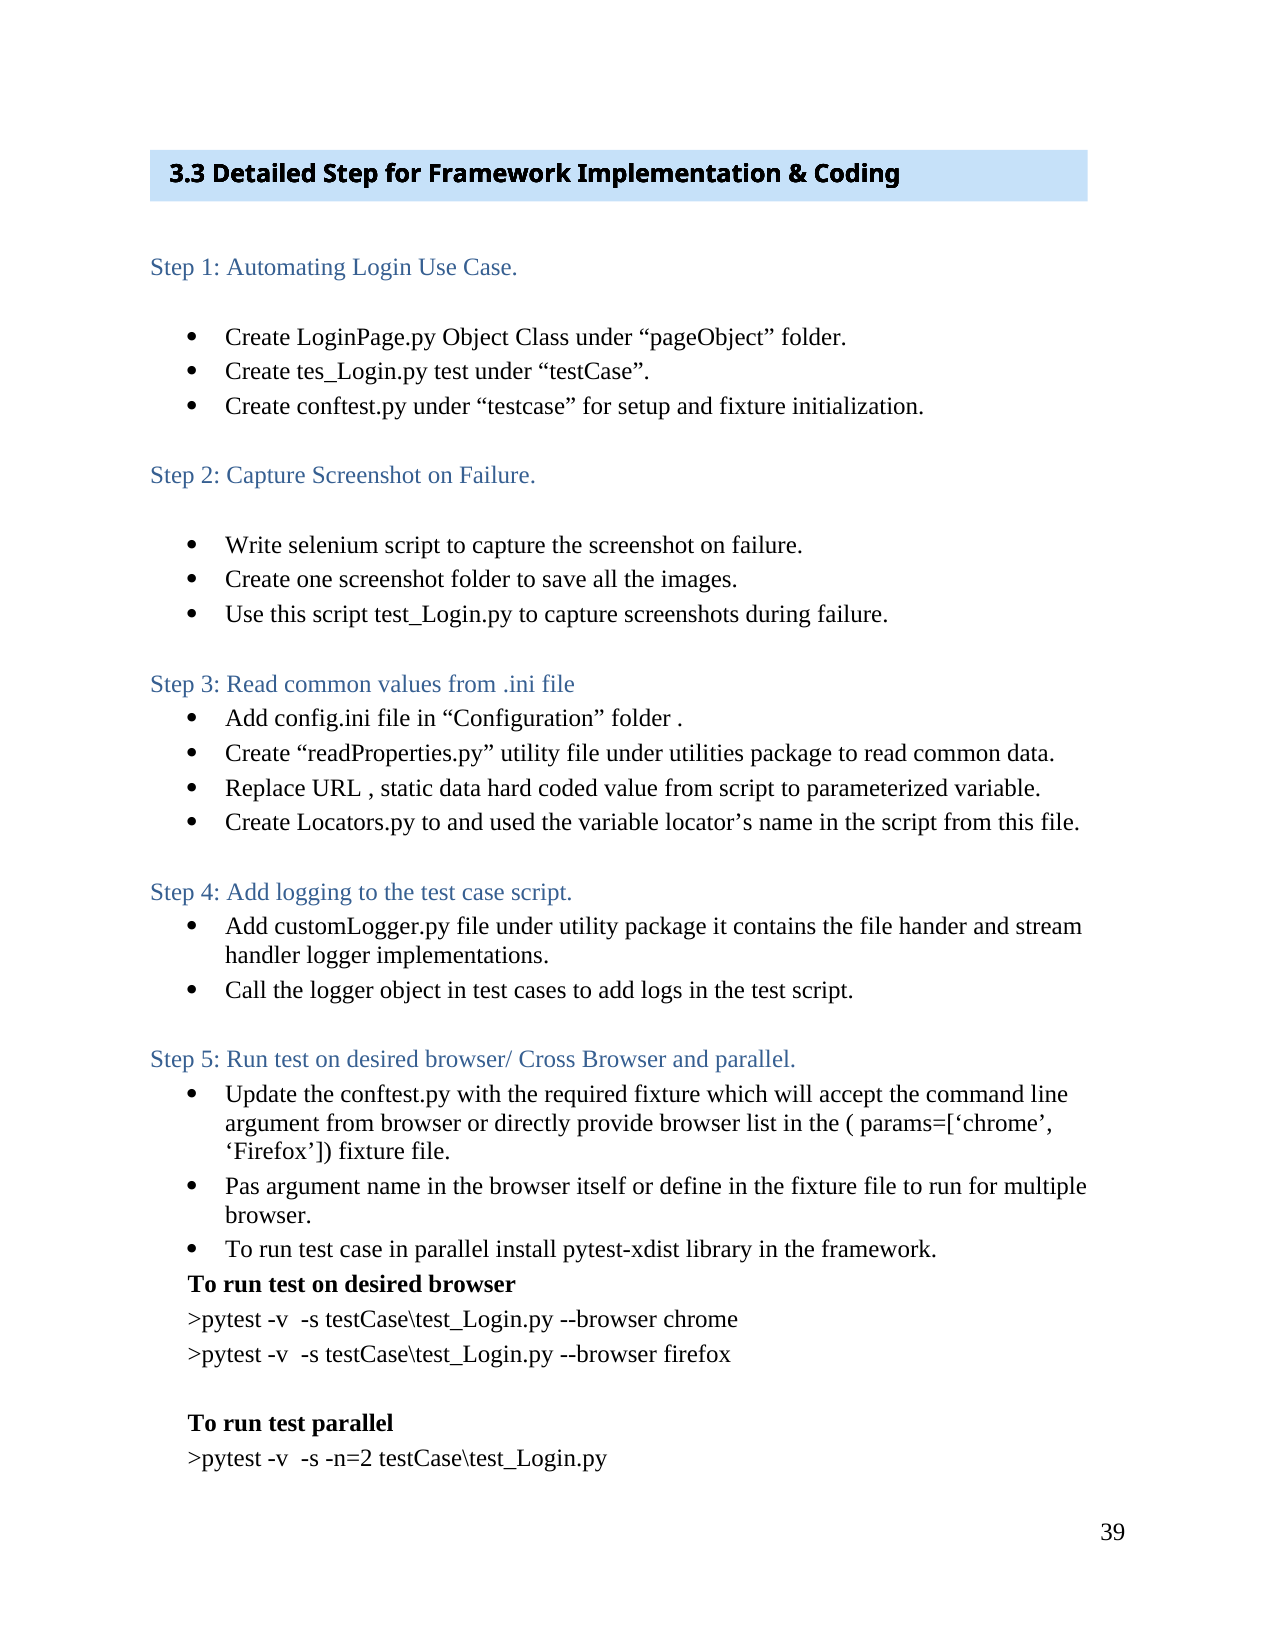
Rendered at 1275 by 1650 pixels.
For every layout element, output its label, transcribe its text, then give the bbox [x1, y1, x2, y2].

list Add customLogger.py file under utility package it contains the file hander and stream handler logger implementations. [187, 911, 1113, 969]
list Create “readProperties.py” utility file under utilities package to read common data. [187, 738, 1113, 767]
list Pas argument name in the browser itself or define in the fixture file to run for multiple browser. [187, 1171, 1113, 1229]
list Write selenium script to capture the screenshot on failure. [187, 530, 1113, 559]
text Step 3: Read common values from .ini file [150, 669, 1113, 697]
text Step 1: Automating Login Use Case. [150, 252, 1113, 281]
text Step 2: Capture Screenshot on Failure. [150, 461, 1113, 489]
text To run test on desired browser [187, 1269, 1113, 1298]
text >pytest -v -s testCase\test_Login.py --browser chrome [187, 1304, 1113, 1333]
text >pytest -v -s testCase\test_Login.py --browser firefox [187, 1339, 1113, 1367]
text To run test parallel [187, 1408, 1113, 1437]
text >pytest -v -s -n=2 testCase\test_Login.py [187, 1443, 1113, 1471]
list Create Locators.py to and used the variable locator’s name in the script from this file. [187, 807, 1113, 836]
list Create LoginPage.py Object Class under “pageObject” folder. [187, 322, 1113, 351]
list To run test case in parallel install pytest-xdist library in the framework. [187, 1234, 1113, 1263]
list Create tes_Login.py test under “testCase”. [187, 356, 1113, 385]
list Add config.ini file in “Configuration” folder . [187, 703, 1113, 732]
list Replace URL , static data hard coded value from script to parameterized variable. [187, 773, 1113, 801]
text Step 4: Add logging to the test case script. [150, 877, 1113, 906]
list Create conftest.py under “testcase” for setup and fixture initialization. [187, 391, 1113, 420]
list Create one screenshot folder to save all the images. [187, 564, 1113, 593]
list Call the logger object in test cases to add logs in the test script. [187, 975, 1113, 1004]
list Update the conftest.py with the required fixture which will accept the command line argument from browser or directly provide browser list in the ( params=[‘chrome’, ‘Firefox’]) fixture file. [187, 1079, 1113, 1165]
text Step 5: Run test on desired browser/ Cross Browser and parallel. [150, 1044, 1113, 1073]
list Use this script test_Login.py to capture screenshots during failure. [187, 599, 1113, 628]
